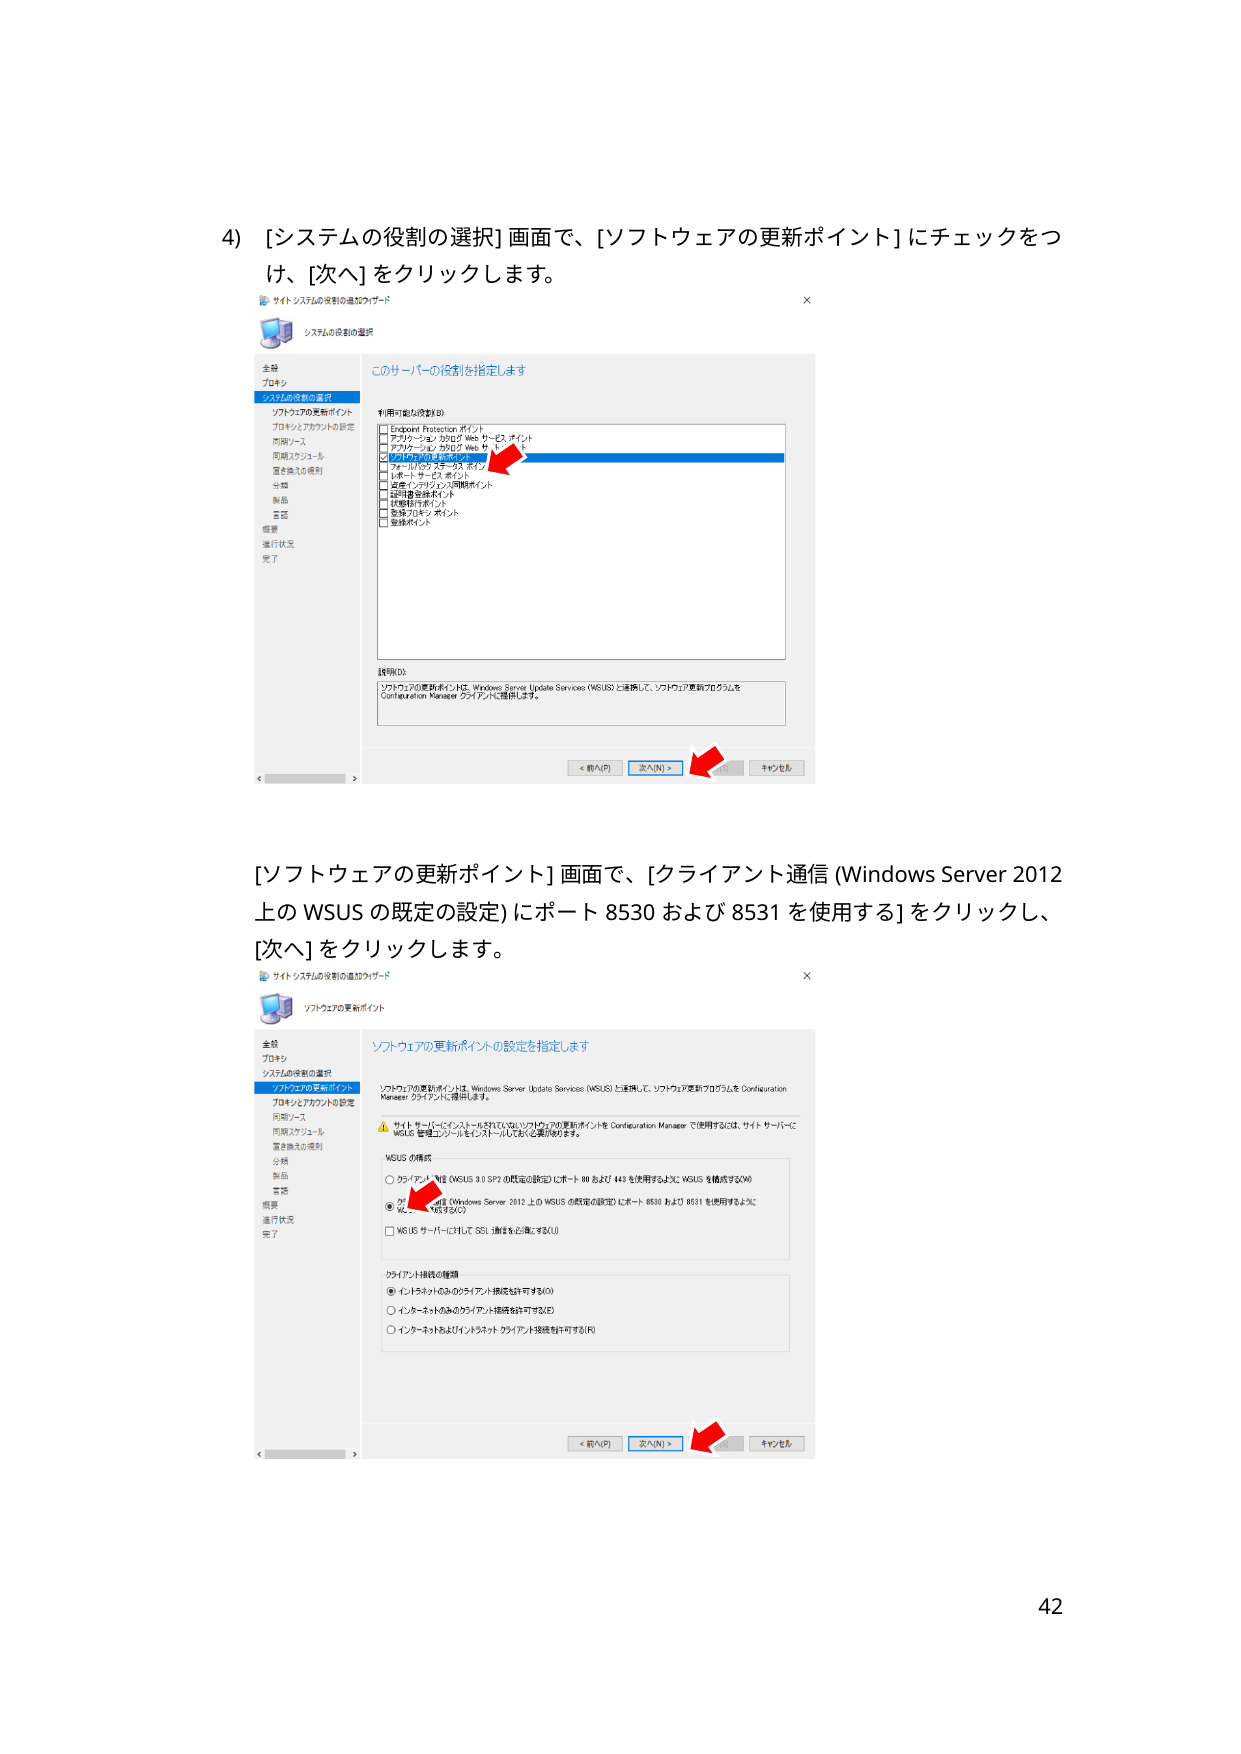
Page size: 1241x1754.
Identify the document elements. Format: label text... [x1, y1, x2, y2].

picture [254, 291, 816, 784]
list [システムの役割の選択] 画面で、[ソフトウェアの更新ポイント] にチェックをつけ、[次へ] をクリックします。 [222, 217, 1063, 292]
picture [254, 966, 816, 1459]
